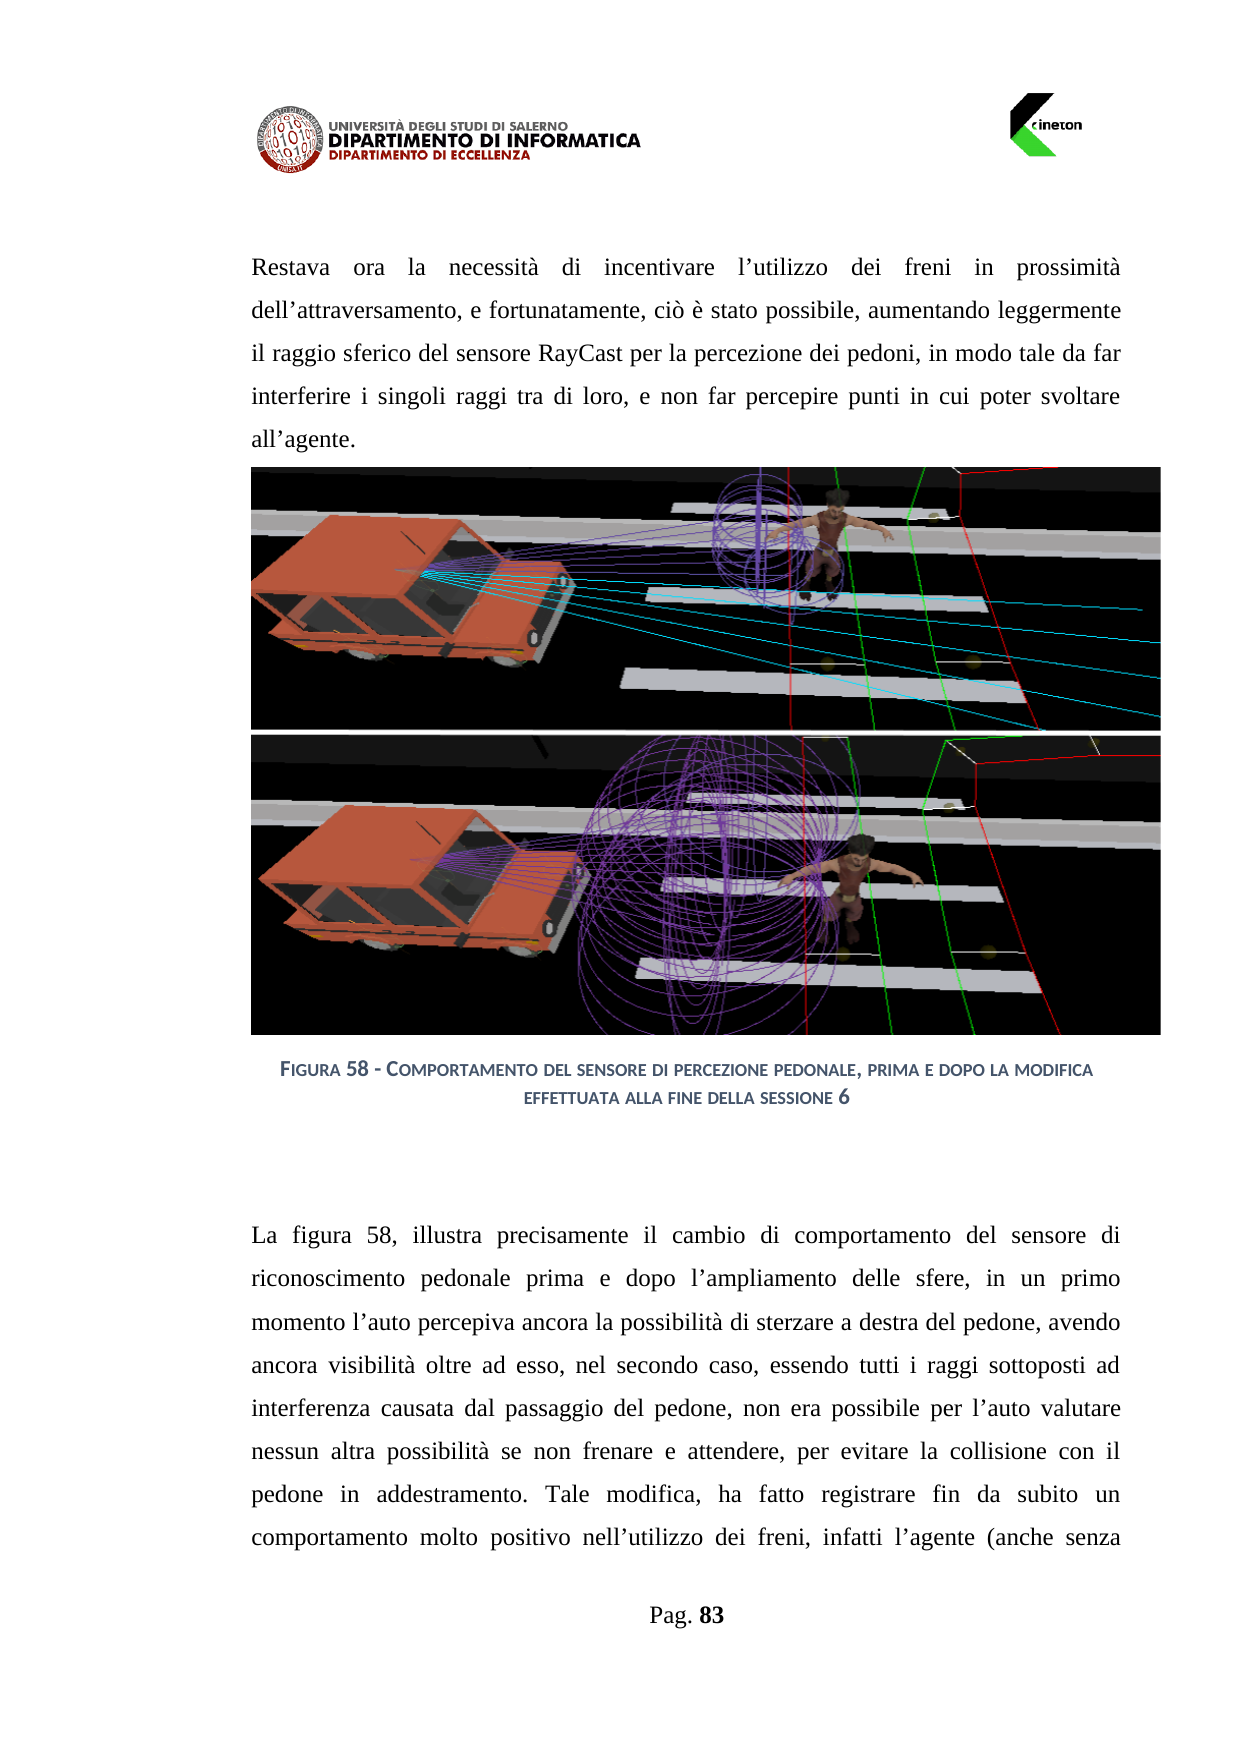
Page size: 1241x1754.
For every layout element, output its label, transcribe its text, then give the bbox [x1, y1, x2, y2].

picture [251, 102, 645, 177]
picture [251, 467, 1161, 1035]
text Restava ora la necessità di incentivare l’utilizzo dei freni in prossimità dell’attraversamento, e fortunatamente, ciò è stato possibile, aumentando leggermente il raggio sferico del sensore RayCast per la percezione dei pedoni, in modo tale da far interferire i singoli raggi tra di loro, e non far percepire punti in cui poter svoltare all’agente. [251, 252, 1122, 453]
picture [987, 73, 1102, 177]
text Figura 58 - Comportamento del sensore di percezione pedonale, prima e dopo la modifica effettuata alla fine della sessione 6 [251, 1054, 1122, 1110]
